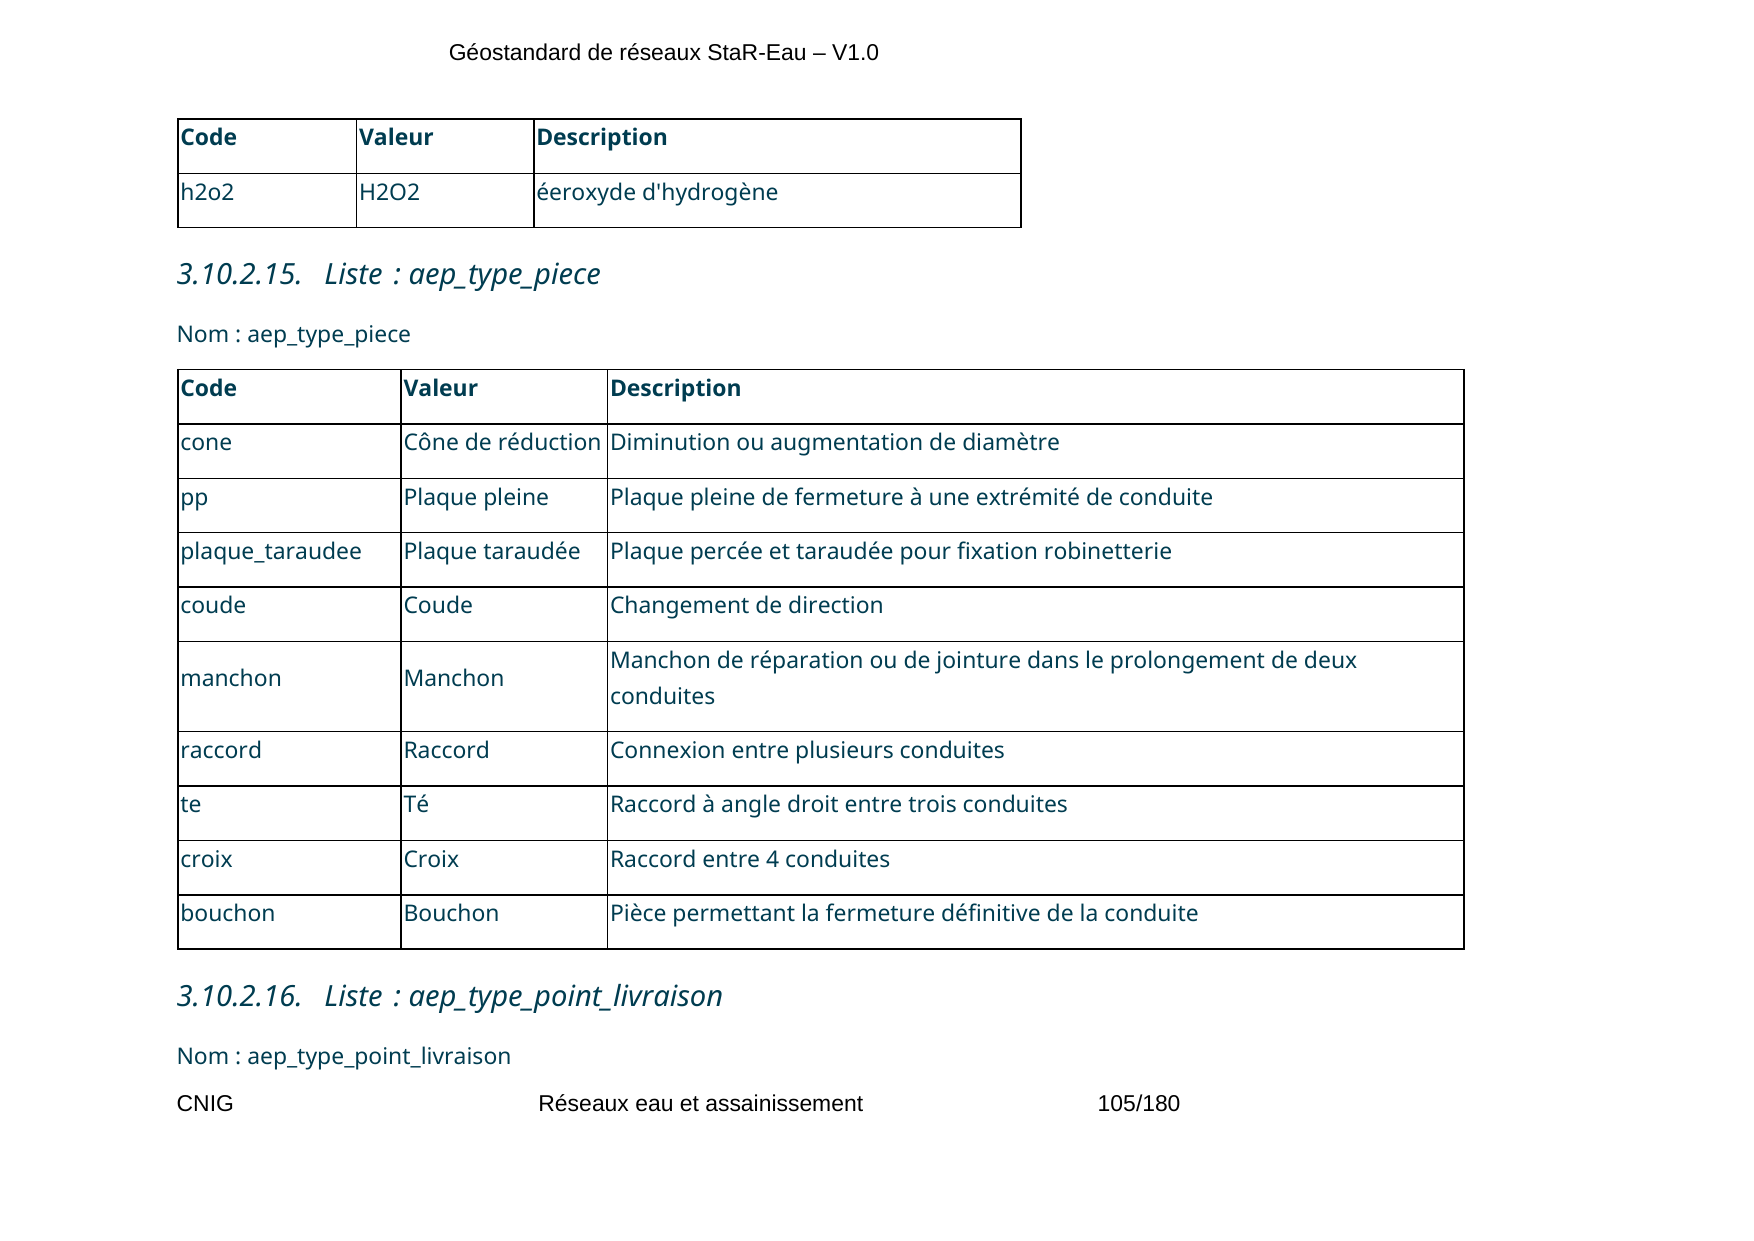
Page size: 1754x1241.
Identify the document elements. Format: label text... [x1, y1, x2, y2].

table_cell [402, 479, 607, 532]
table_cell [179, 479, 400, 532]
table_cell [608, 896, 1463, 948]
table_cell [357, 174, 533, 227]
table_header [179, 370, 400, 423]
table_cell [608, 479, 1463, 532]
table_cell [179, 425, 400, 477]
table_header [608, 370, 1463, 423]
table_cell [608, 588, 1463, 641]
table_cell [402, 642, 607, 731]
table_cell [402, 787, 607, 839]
subtitle Liste : aep_type_piece [176, 253, 1636, 293]
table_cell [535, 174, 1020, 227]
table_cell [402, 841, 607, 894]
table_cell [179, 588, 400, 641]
text Nom : aep_type_piece [176, 318, 1636, 349]
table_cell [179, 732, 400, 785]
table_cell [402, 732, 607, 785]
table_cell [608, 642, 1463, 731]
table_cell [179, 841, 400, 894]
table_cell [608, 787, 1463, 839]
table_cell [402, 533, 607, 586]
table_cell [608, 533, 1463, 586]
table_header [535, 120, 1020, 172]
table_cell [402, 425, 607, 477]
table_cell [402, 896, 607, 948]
subtitle Liste : aep_type_point_livraison [176, 975, 1636, 1014]
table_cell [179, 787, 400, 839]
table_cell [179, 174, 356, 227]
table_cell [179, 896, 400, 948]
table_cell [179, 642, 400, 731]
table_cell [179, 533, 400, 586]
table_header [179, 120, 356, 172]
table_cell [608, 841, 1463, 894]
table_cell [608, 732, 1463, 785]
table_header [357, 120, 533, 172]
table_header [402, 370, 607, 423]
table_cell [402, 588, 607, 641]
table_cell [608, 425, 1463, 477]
text Nom : aep_type_point_livraison [176, 1039, 1636, 1071]
